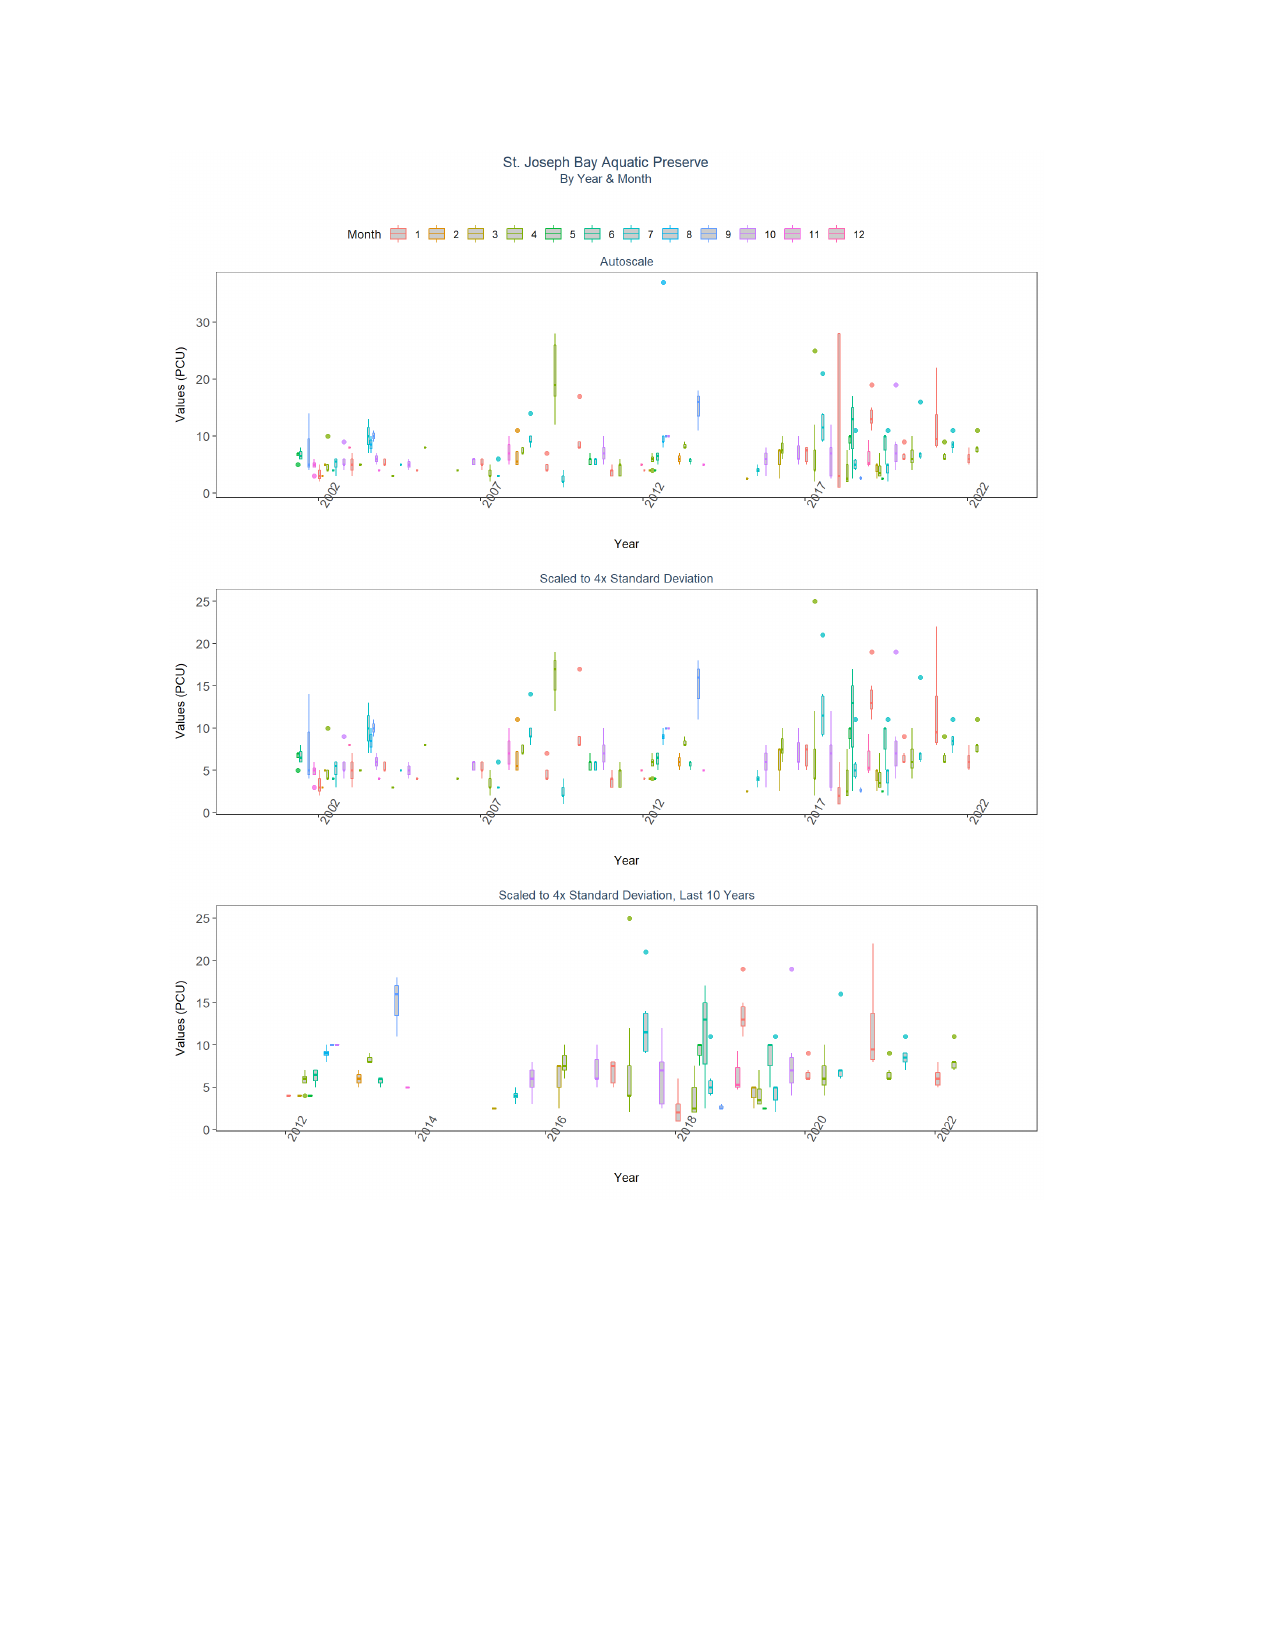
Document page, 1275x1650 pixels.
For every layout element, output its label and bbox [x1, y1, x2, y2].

picture [168, 150, 1044, 1200]
